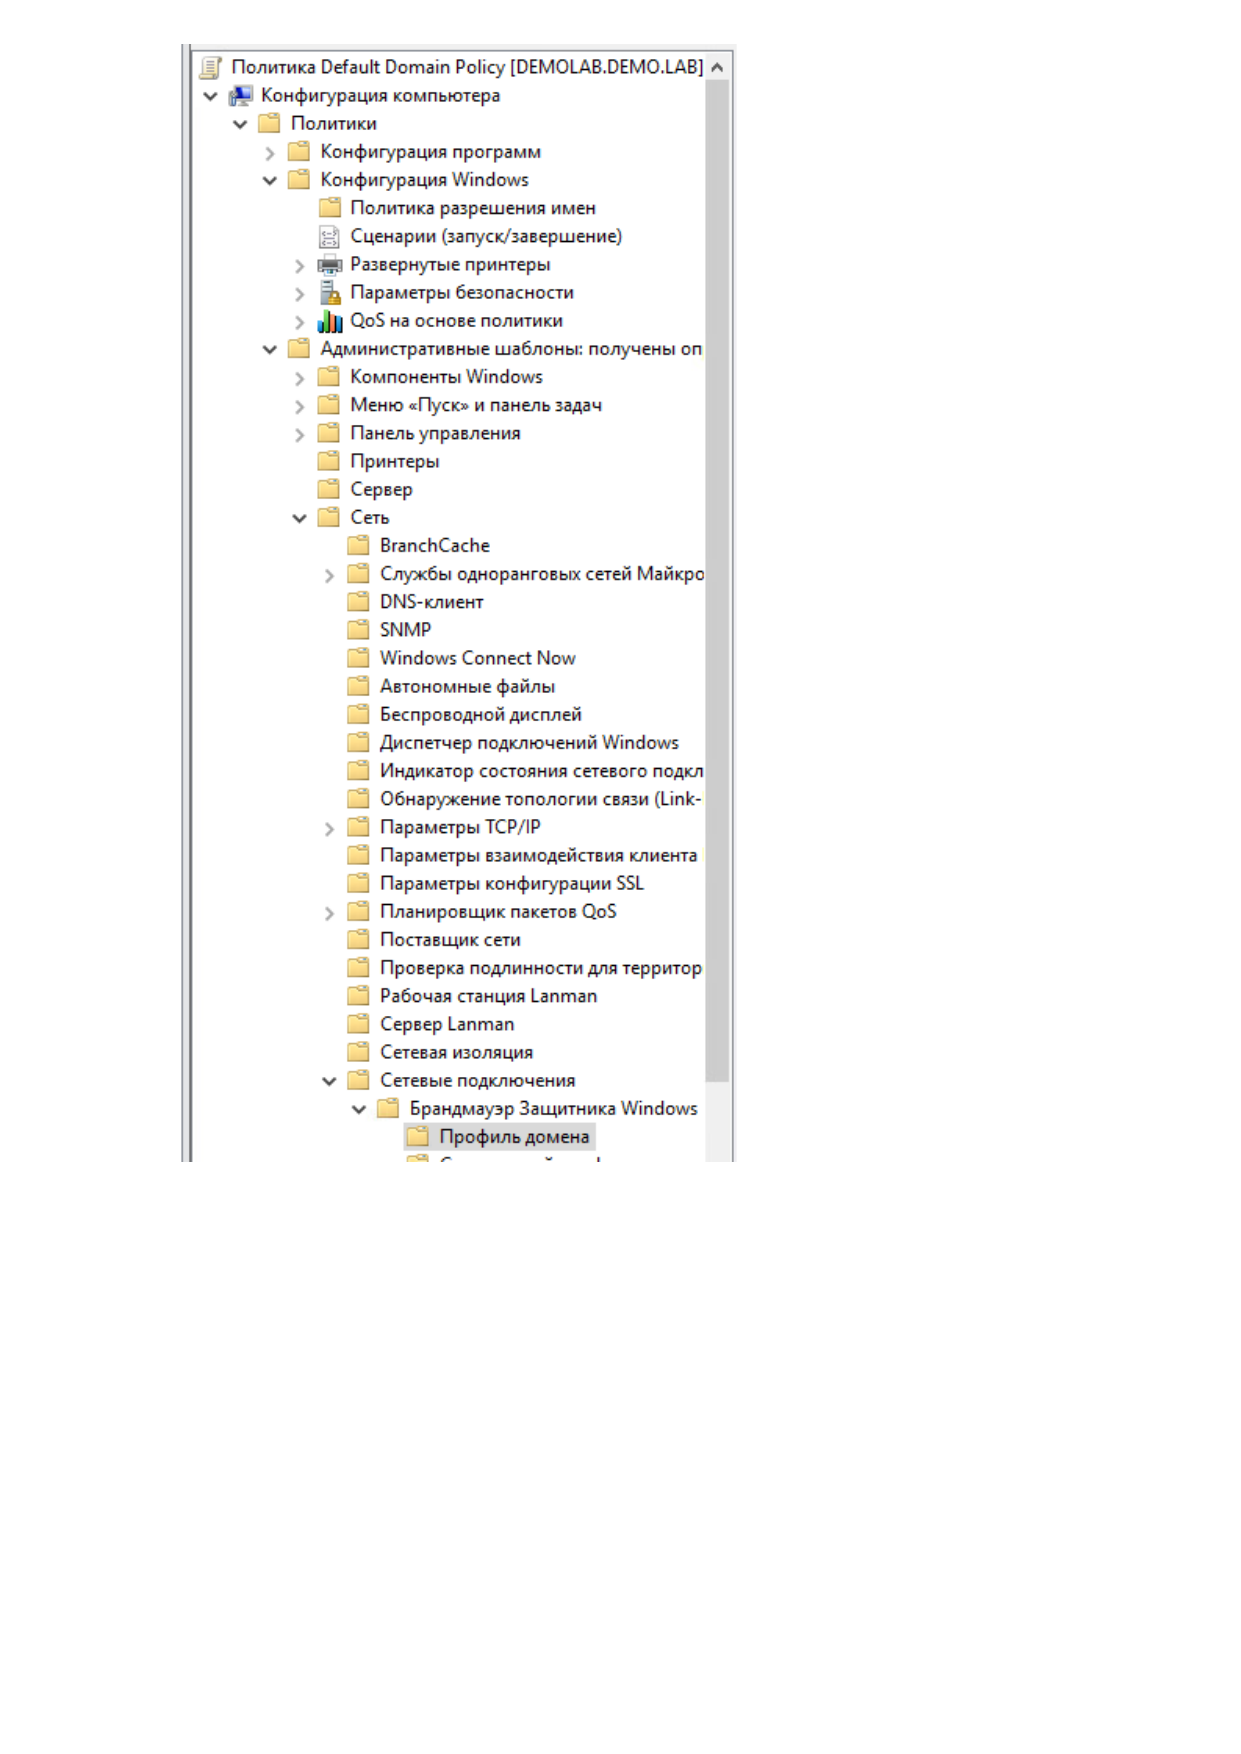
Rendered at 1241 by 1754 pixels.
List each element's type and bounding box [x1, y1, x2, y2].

picture [177, 44, 737, 1162]
